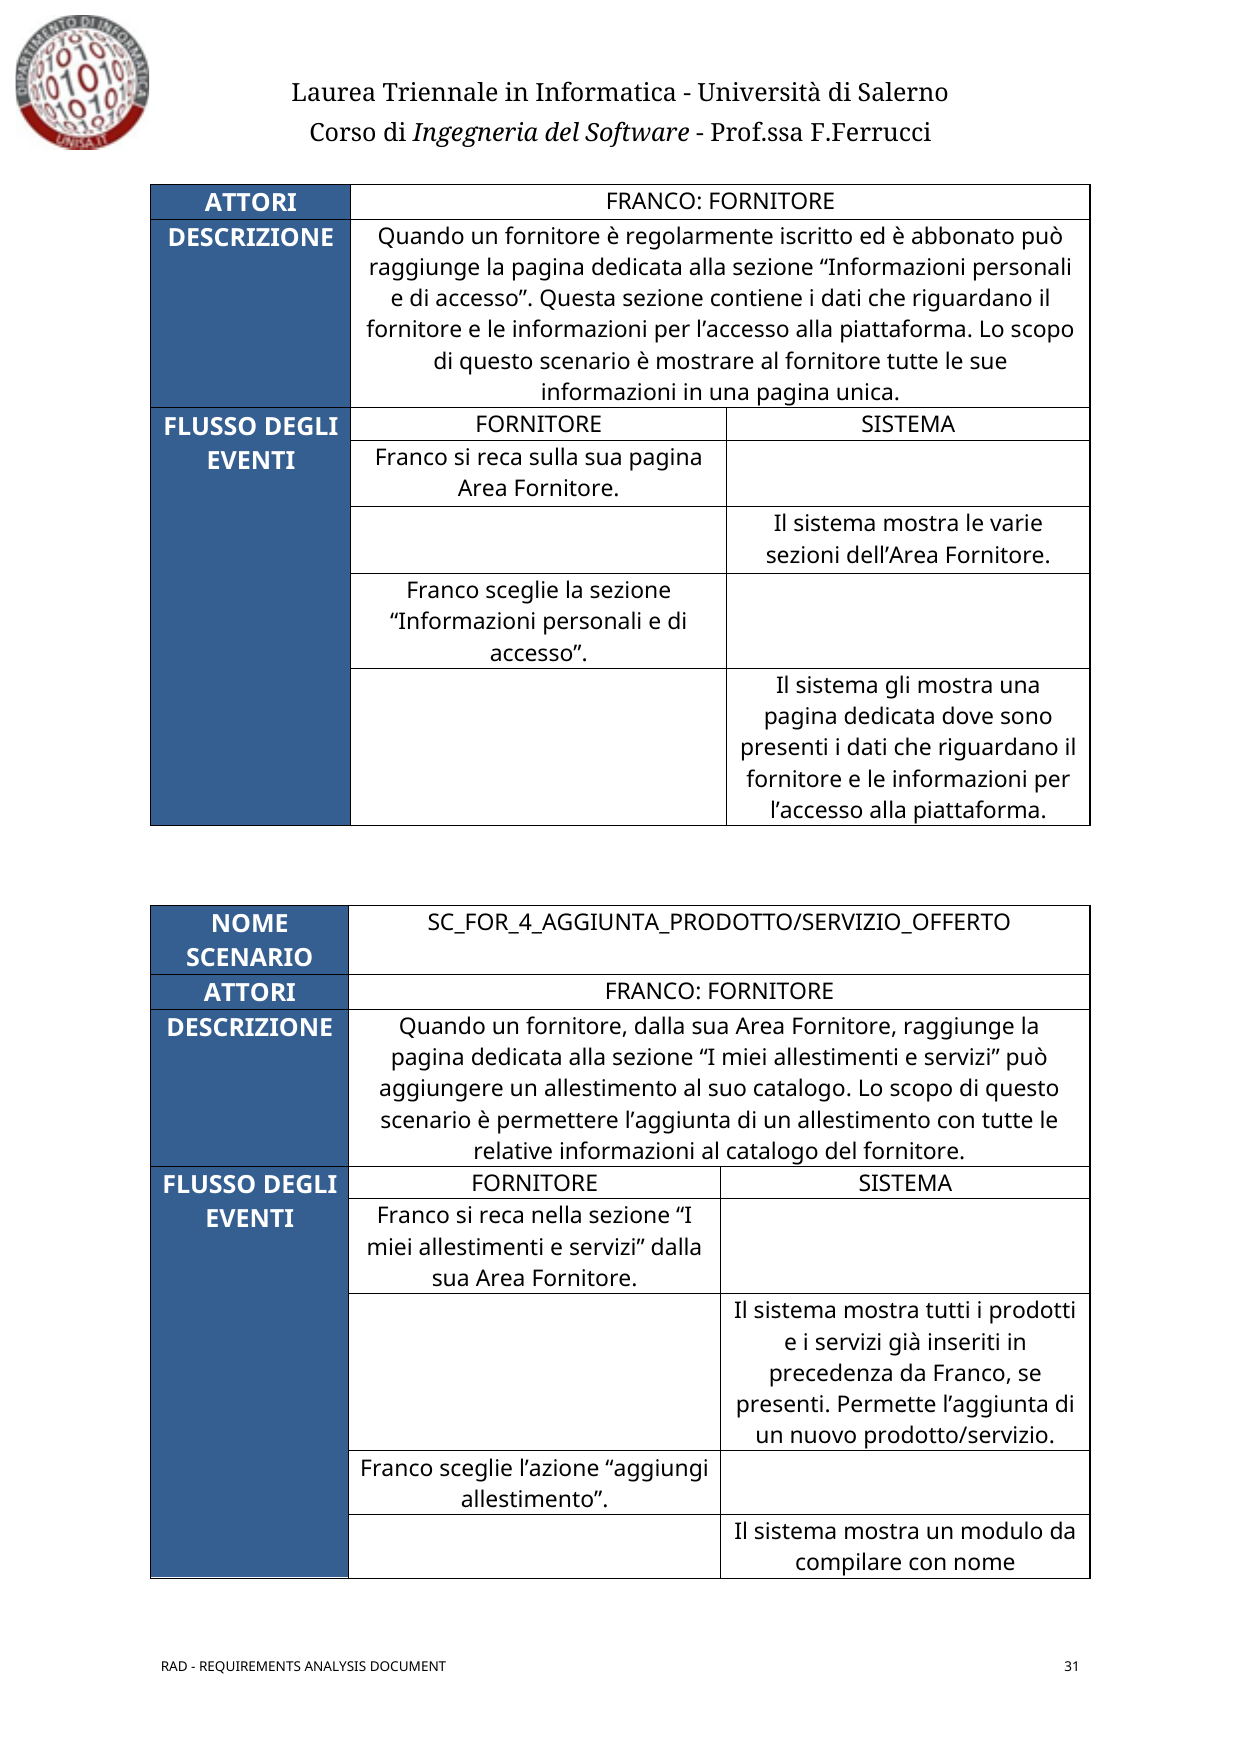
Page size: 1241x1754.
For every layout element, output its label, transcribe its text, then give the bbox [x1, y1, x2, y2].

table_cell [721, 1451, 1089, 1514]
table_cell Quando un fornitore è regolarmente iscritto ed è abbonato può raggiunge la pagina dedicata alla sezione “Informazioni personali e di accesso”. Questa sezione contiene i dati che riguardano il fornitore e le informazioni per l’accesso alla piattaforma. Lo scopo di questo scenario è mostrare al fornitore tutte le sue informazioni in una pagina unica. [351, 220, 1089, 407]
table_cell SISTEMA [727, 408, 1089, 439]
table_cell Franco si reca sulla sua pagina Area Fornitore. [351, 441, 726, 506]
table_cell Il sistema gli mostra una pagina dedicata dove sono presenti i dati che riguardano il fornitore e le informazioni per l’accesso alla piattaforma. [727, 669, 1089, 825]
table_cell FORNITORE [349, 1167, 720, 1198]
table_cell [349, 1515, 720, 1577]
table_cell DESCRIZIONE [151, 1010, 348, 1166]
table_cell DESCRIZIONE [151, 220, 350, 407]
table_cell FLUSSO DEGLI EVENTI [151, 1167, 348, 1577]
table_cell [351, 669, 726, 825]
table_cell Il sistema mostra le varie sezioni dell’Area Fornitore. [727, 507, 1089, 573]
table_cell [351, 507, 726, 573]
table_cell Il sistema mostra un modulo da compilare con nome allestimento, descrizione, prezzo, foto, relativi all’allestimento. [721, 1515, 1089, 1577]
table_cell Quando un fornitore, dalla sua Area Fornitore, raggiunge la pagina dedicata alla sezione “I miei allestimenti e servizi” può aggiungere un allestimento al suo catalogo. Lo scopo di questo scenario è permettere l’aggiunta di un allestimento con tutte le relative informazioni al catalogo del fornitore. [349, 1010, 1089, 1166]
picture [15, 15, 150, 150]
table_cell Franco si reca nella sezione “I miei allestimenti e servizi” dalla sua Area Fornitore. [349, 1199, 720, 1293]
table_cell Il sistema mostra tutti i prodotti e i servizi già inseriti in precedenza da Franco, se presenti. Permette l’aggiunta di un nuovo prodotto/servizio. [721, 1294, 1089, 1450]
table_cell SISTEMA [721, 1167, 1089, 1198]
table_cell Franco sceglie la sezione “Informazioni personali e di accesso”. [351, 574, 726, 668]
table_cell FRANCO: FORNITORE [349, 975, 1089, 1009]
table_cell [727, 441, 1089, 506]
table_cell Franco sceglie l’azione “aggiungi allestimento”. [349, 1451, 720, 1514]
table_cell [727, 574, 1089, 668]
table_cell [721, 1199, 1089, 1293]
table_cell FORNITORE [351, 408, 726, 439]
table_header NOME SCENARIO [151, 906, 348, 974]
table_cell ATTORI [151, 975, 348, 1009]
table_header SC_FOR_4_AGGIUNTA_PRODOTTO/SERVIZIO_OFFERTO [349, 906, 1089, 974]
table_cell FRANCO: FORNITORE [351, 185, 1089, 219]
table_cell FLUSSO DEGLI EVENTI [151, 408, 350, 825]
table_cell ATTORI [151, 185, 350, 219]
table_cell [349, 1294, 720, 1450]
